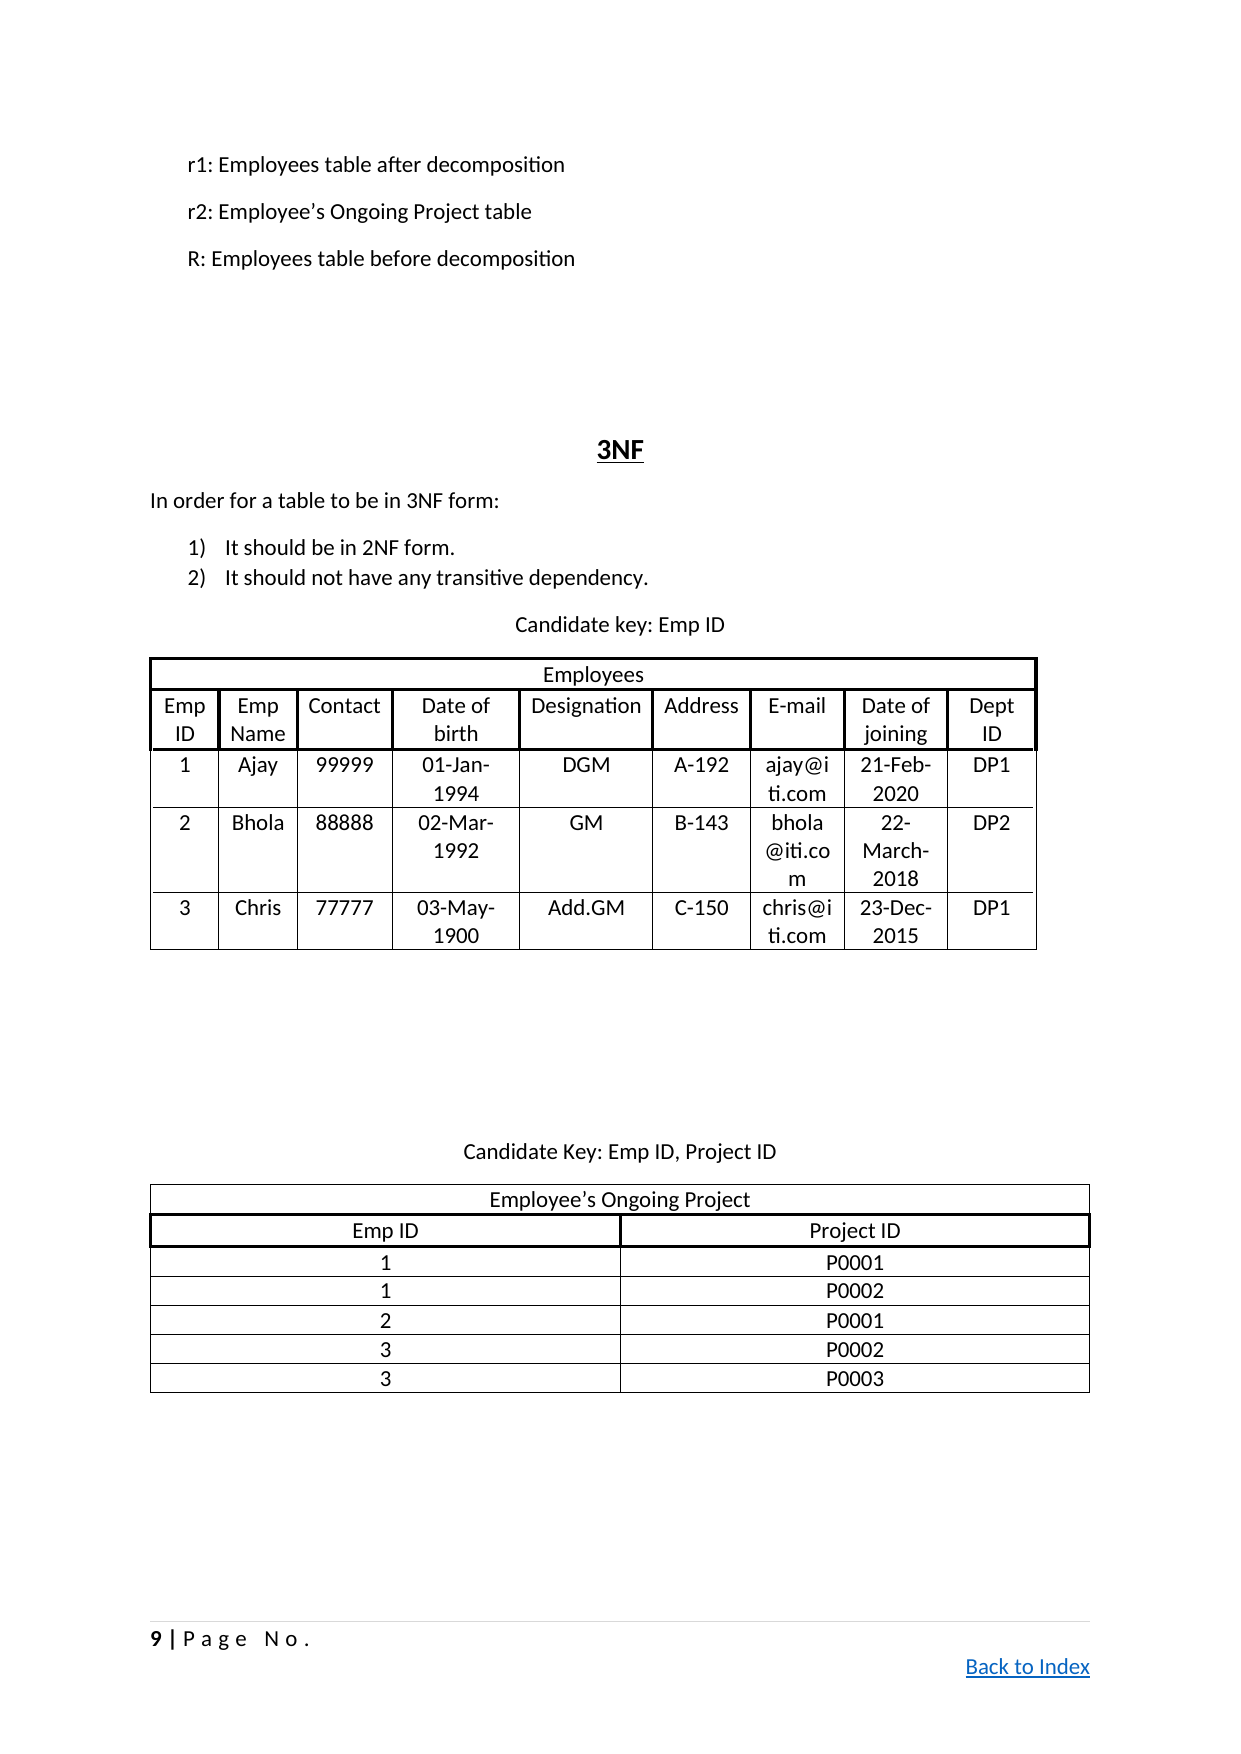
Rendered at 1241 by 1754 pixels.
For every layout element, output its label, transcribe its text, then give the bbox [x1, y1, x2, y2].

table_cell P0001 [621, 1306, 1089, 1334]
table_cell DP1 [948, 748, 1036, 807]
table_cell Date of birth [394, 691, 518, 747]
table_cell A-192 [653, 751, 750, 807]
table_cell Chris [219, 893, 297, 949]
table_cell 77777 [298, 893, 392, 949]
table_cell DP1 [948, 892, 1036, 949]
text Candidate key: Emp ID [150, 610, 1090, 638]
table_cell Address [654, 691, 749, 747]
table_cell GM [520, 808, 652, 892]
table_cell 23-Dec-2015 [845, 893, 947, 949]
text r2: Employee’s Ongoing Project table [187, 197, 1090, 225]
table_header Employee’s Ongoing Project [151, 1185, 1089, 1213]
table_cell 1 [151, 1248, 620, 1276]
table_cell ajay@iti.com [751, 751, 844, 807]
table_cell 01-Jan-1994 [393, 751, 519, 807]
table_cell Emp Name [221, 691, 296, 747]
table_cell 88888 [298, 808, 392, 892]
table_cell 21-Feb-2020 [845, 751, 947, 807]
table_cell Dept ID [949, 691, 1034, 747]
table_cell 2 [151, 1306, 620, 1334]
table_cell 3 [151, 1364, 620, 1392]
table_cell Project ID [622, 1216, 1088, 1244]
table_cell P0003 [621, 1364, 1089, 1392]
table_header Employees [152, 660, 1034, 688]
table_cell 3 [151, 892, 218, 949]
table_cell 99999 [298, 751, 392, 807]
table_cell E-mail [752, 691, 843, 747]
table_cell 3 [151, 1335, 620, 1363]
text In order for a table to be in 3NF form: [150, 486, 1090, 514]
table_cell 1 [151, 748, 218, 807]
table_cell 1 [151, 1277, 620, 1305]
table_cell P0002 [621, 1277, 1089, 1305]
table_cell Emp ID [152, 1216, 619, 1244]
text R: Employees table before decomposition [187, 244, 1090, 272]
table_cell bhola@iti.com [751, 808, 844, 892]
table_cell Date of joining [846, 691, 946, 747]
table_cell DP2 [948, 807, 1036, 892]
table_cell C-150 [653, 893, 750, 949]
text r1: Employees table after decomposition [187, 150, 1090, 178]
table_cell B-143 [653, 808, 750, 892]
table_cell Bhola [219, 808, 297, 892]
table_cell 2 [151, 807, 218, 892]
table_cell Emp ID [152, 691, 217, 747]
table_cell 02-Mar-1992 [393, 808, 519, 892]
table_cell Ajay [219, 751, 297, 807]
table_cell P0001 [621, 1248, 1089, 1276]
list It should be in 2NF form. [187, 533, 1090, 561]
table_cell Contact [299, 691, 391, 747]
table_cell chris@iti.com [751, 893, 844, 949]
table_cell Add.GM [520, 893, 652, 949]
table_cell 22-March-2018 [845, 808, 947, 892]
list It should not have any transitive dependency. [187, 563, 1090, 591]
table_cell 03-May-1900 [393, 893, 519, 949]
table_cell P0002 [621, 1335, 1089, 1363]
table_cell Designation [521, 691, 651, 747]
table_cell DGM [520, 751, 652, 807]
text Candidate Key: Emp ID, Project ID [150, 1137, 1090, 1165]
text 3NF [150, 431, 1090, 467]
